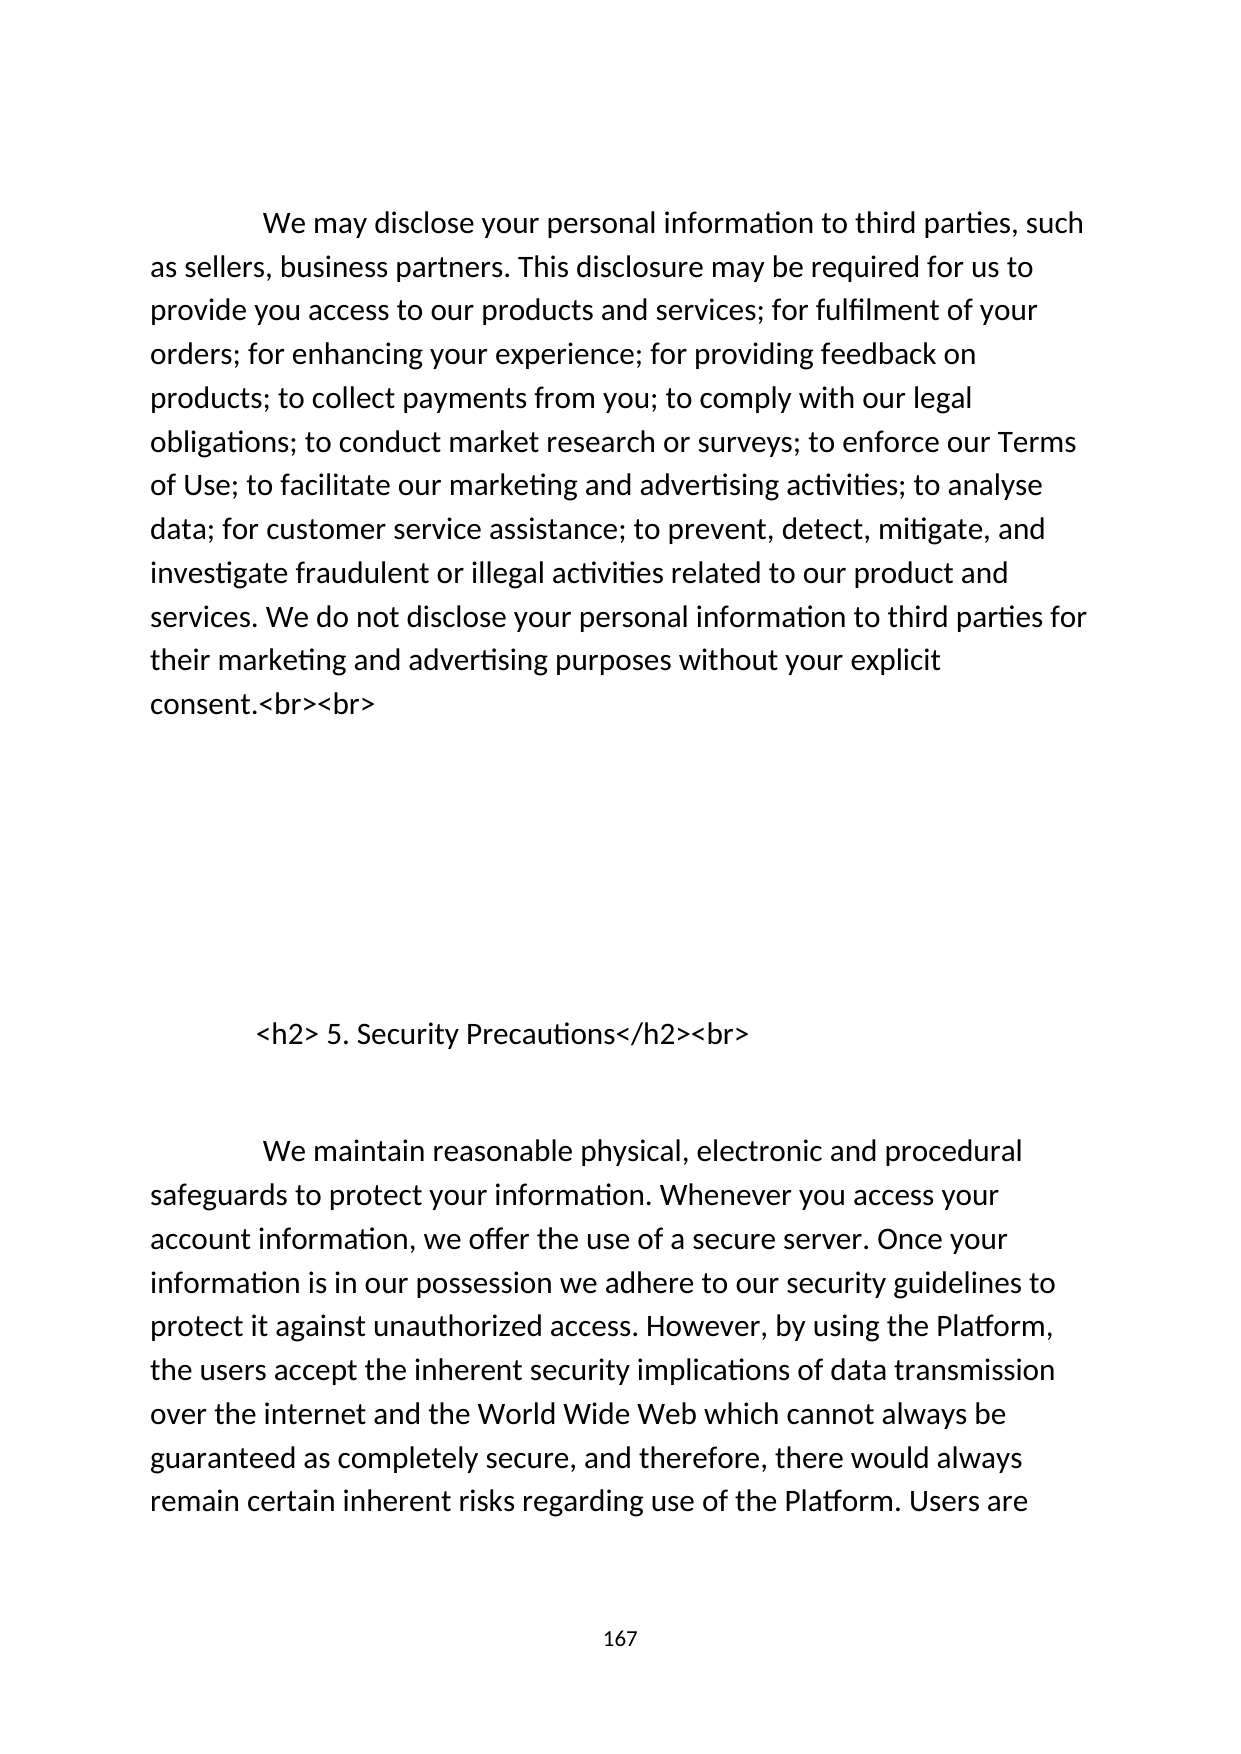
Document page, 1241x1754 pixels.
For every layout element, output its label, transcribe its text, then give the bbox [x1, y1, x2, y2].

text We may disclose your personal information to third parties, such as sellers, business partners. This disclosure may be required for us to provide you access to our products and services; for fulfilment of your orders; for enhancing your experience; for providing feedback on products; to collect payments from you; to comply with our legal obligations; to conduct market research or surveys; to enforce our Terms of Use; to facilitate our marketing and advertising activities; to analyse data; for customer service assistance; to prevent, detect, mitigate, and investigate fraudulent or illegal activities related to our product and services. We do not disclose your personal information to third parties for their marketing and advertising purposes without your explicit consent.<br><br> [150, 203, 1090, 722]
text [150, 1132, 1090, 1520]
text <h2> 5. Security Precautions</h2><br> [150, 1014, 1090, 1052]
